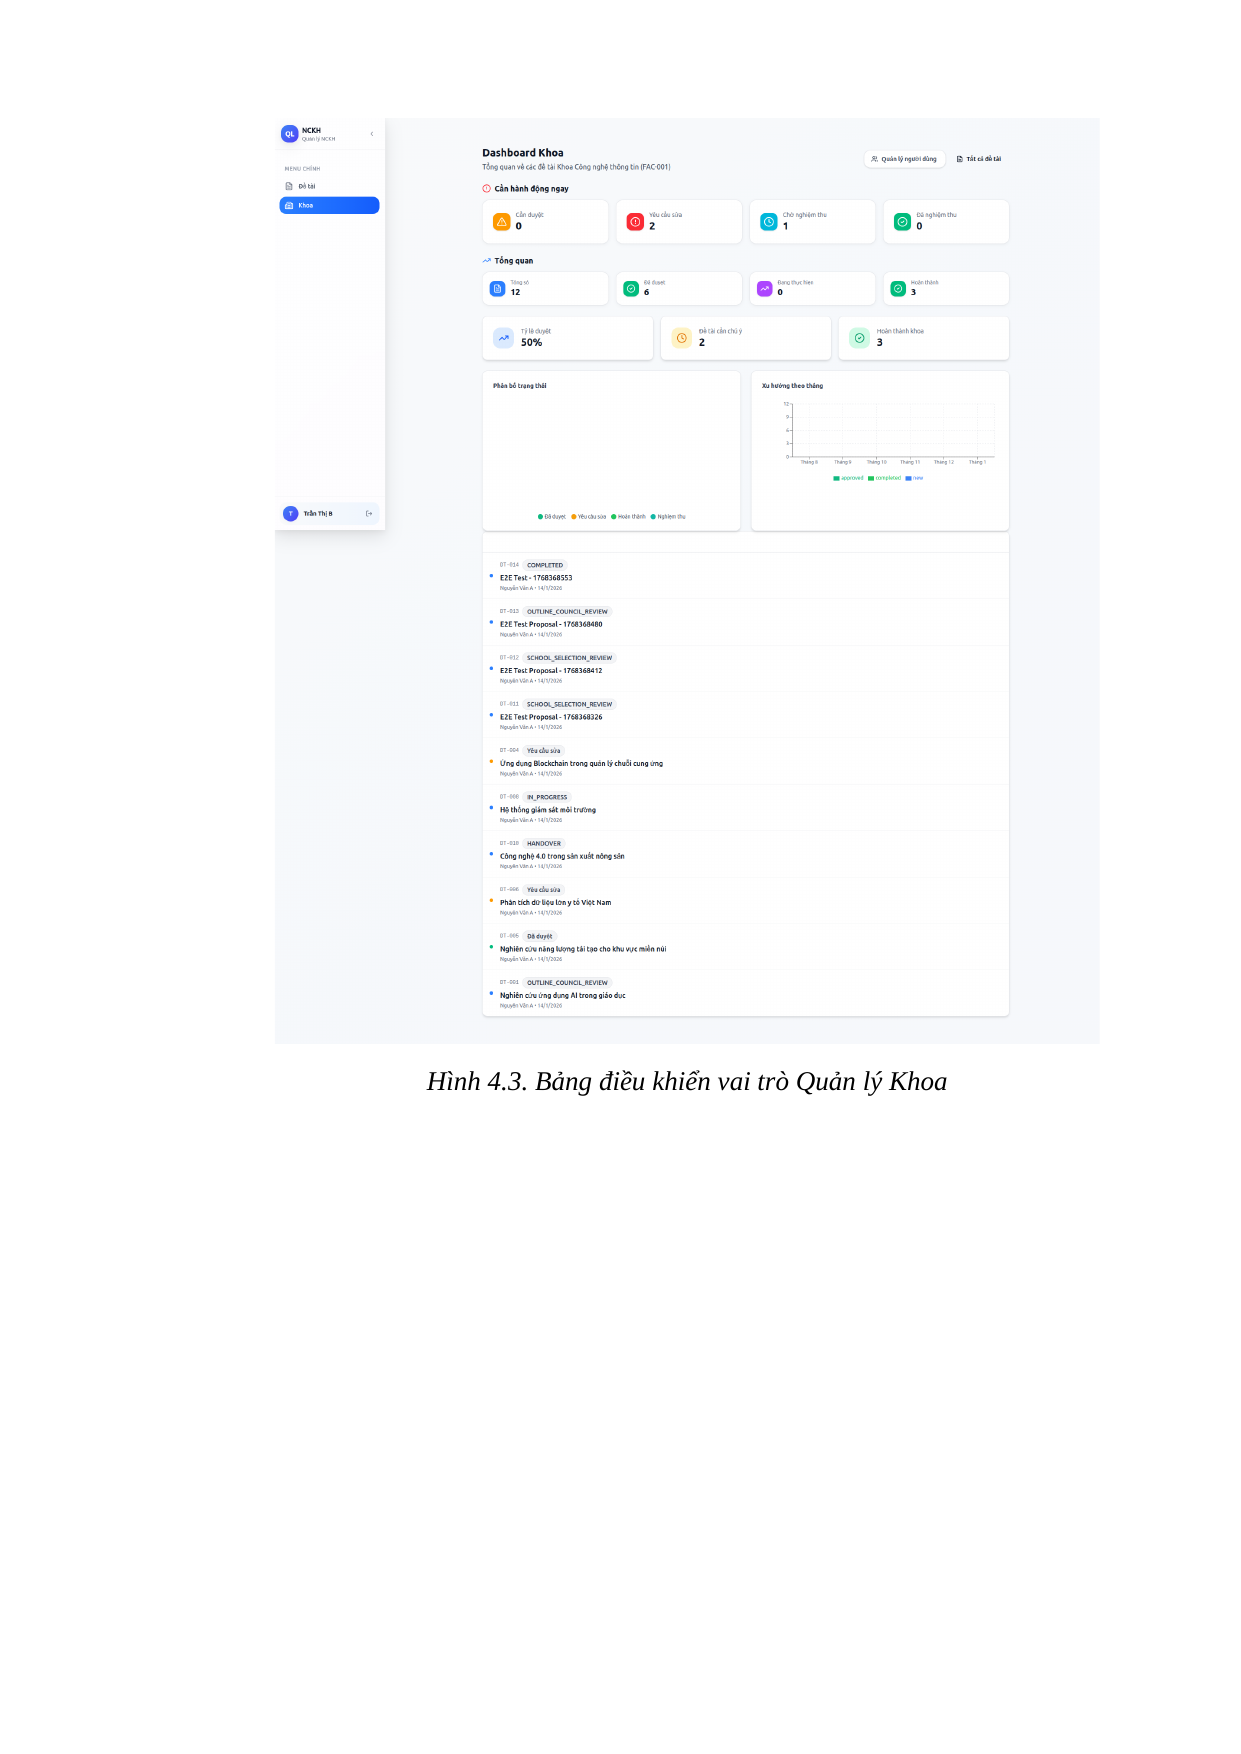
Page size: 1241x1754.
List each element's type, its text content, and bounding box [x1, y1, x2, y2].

text Hình 4.3. Bảng điều khiển vai trò Quản lý Khoa [177, 1065, 1122, 1096]
picture [274, 118, 1100, 1044]
